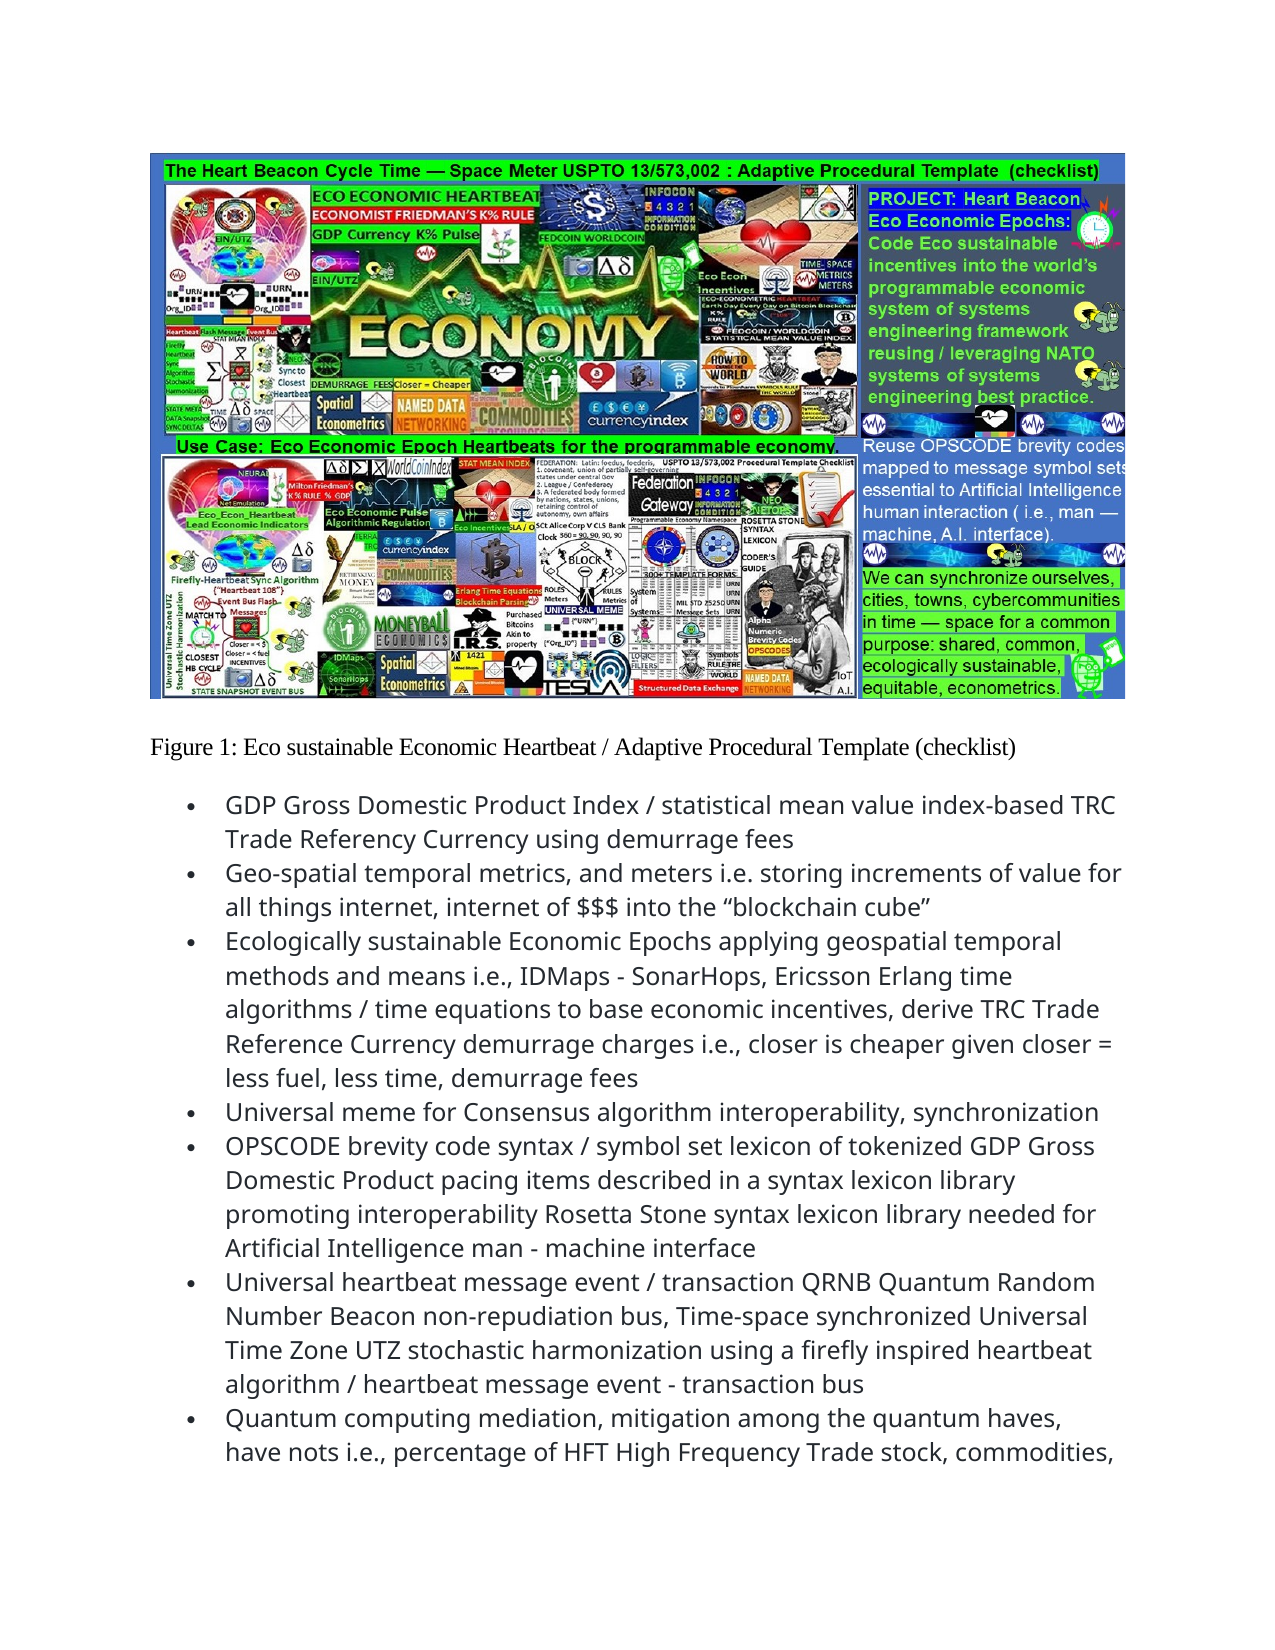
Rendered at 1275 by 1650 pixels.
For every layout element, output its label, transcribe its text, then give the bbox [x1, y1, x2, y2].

list OPSCODE brevity code syntax / symbol set lexicon of tokenized GDP Gross Domestic Product pacing items described in a syntax lexicon library promoting interoperability Rosetta Stone syntax lexicon library needed for Artificial Intelligence man - machine interface [187, 1128, 1125, 1265]
picture [150, 150, 1125, 699]
list Universal meme for Consensus algorithm interoperability, synchronization [187, 1094, 1125, 1128]
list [187, 1401, 1125, 1469]
list Universal heartbeat message event / transaction QRNB Quantum Random Number Beacon non-repudiation bus, Time-space synchronized Universal Time Zone UTZ stochastic harmonization using a firefly inspired heartbeat algorithm / heartbeat message event - transaction bus [187, 1265, 1125, 1401]
text Figure 1: Eco sustainable Economic Heartbeat / Adaptive Procedural Template (checklist) [150, 699, 1125, 761]
list Geo-spatial temporal metrics, and meters i.e. storing increments of value for all things internet, internet of $$$ into the “blockchain cube” [187, 856, 1125, 924]
list GDP Gross Domestic Product Index / statistical mean value index-based TRC Trade Referency Currency using demurrage fees [187, 788, 1125, 856]
list Ecologically sustainable Economic Epochs applying geospatial temporal methods and means i.e., IDMaps - SonarHops, Ericsson Erlang time algorithms / time equations to base economic incentives, derive TRC Trade Reference Currency demurrage charges i.e., closer is cheaper given closer = less fuel, less time, demurrage fees [187, 924, 1125, 1094]
